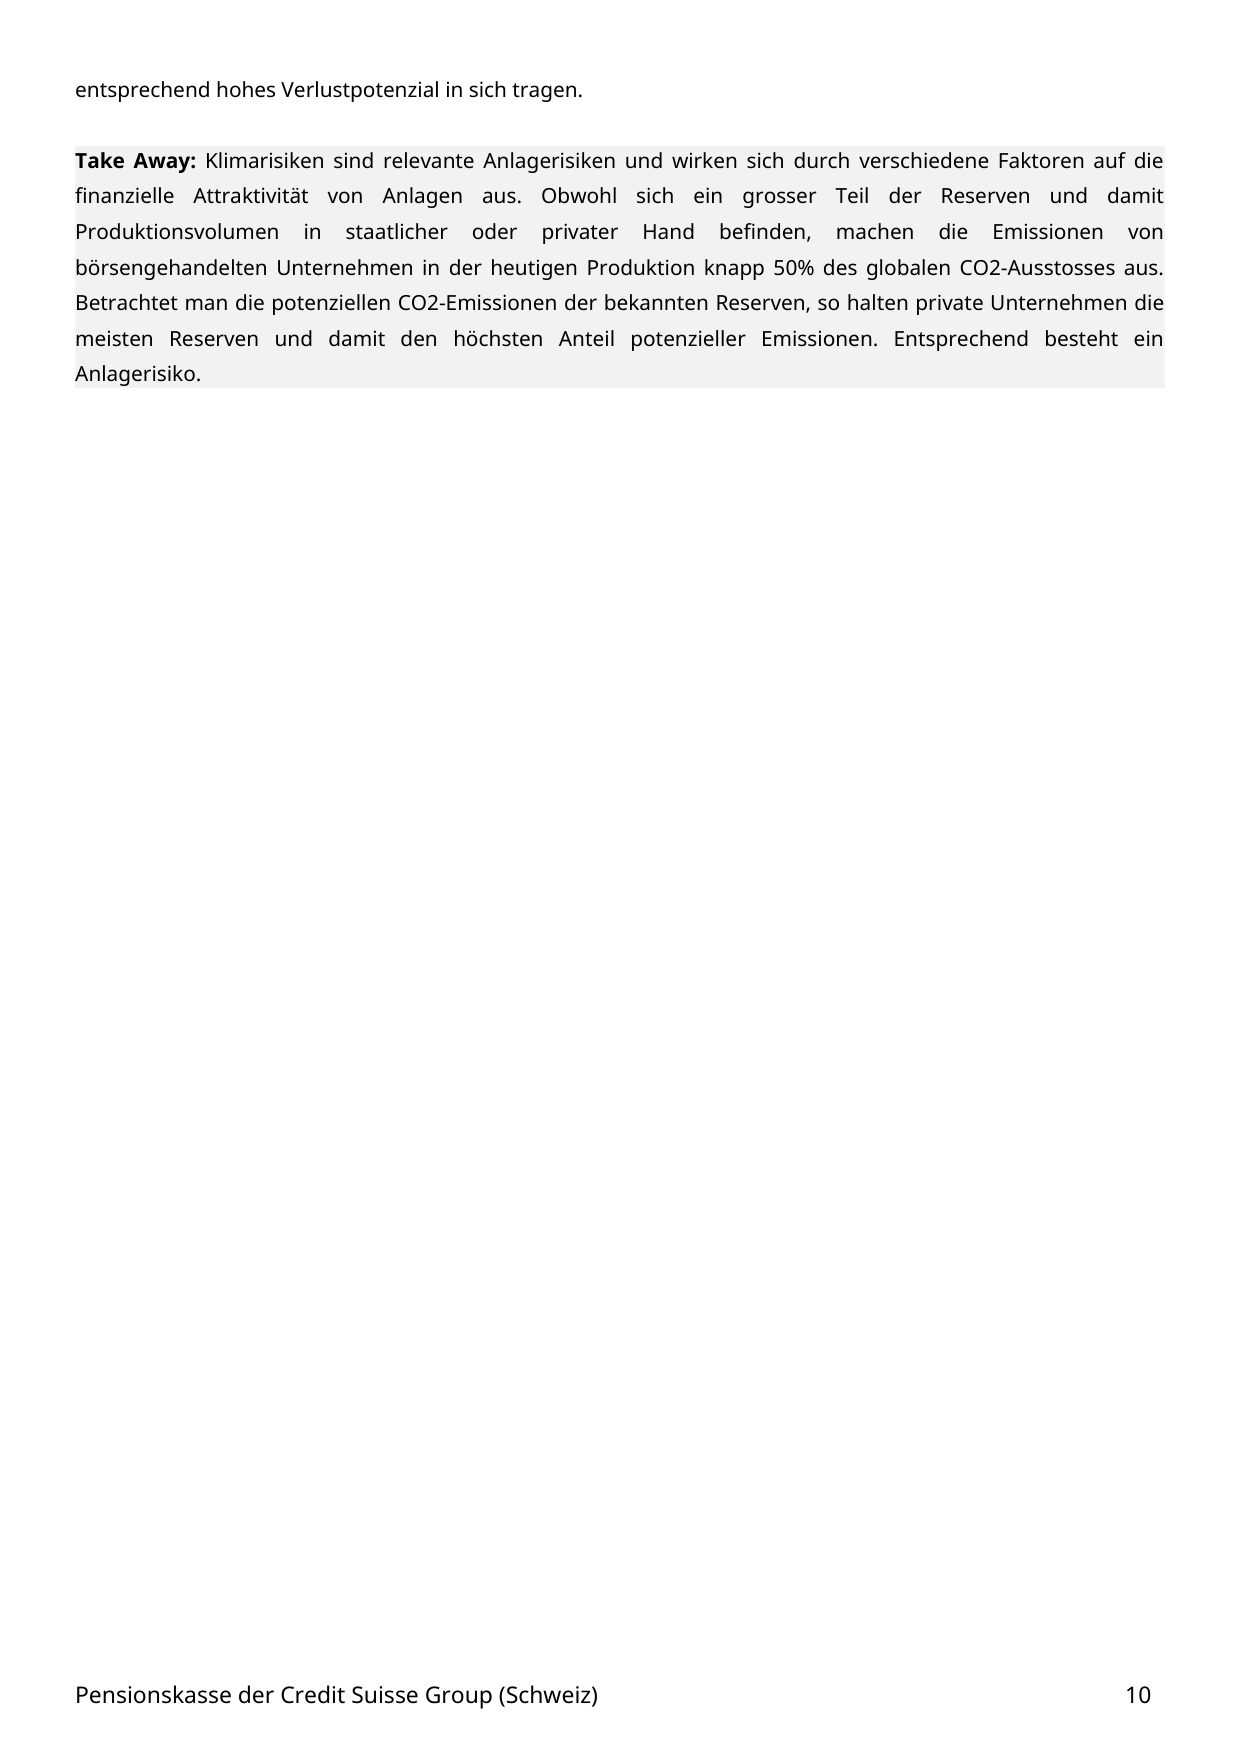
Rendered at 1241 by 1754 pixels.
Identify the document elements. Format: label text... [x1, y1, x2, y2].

text Take Away: Klimarisiken sind relevante Anlagerisiken und wirken sich durch verschiedene Faktoren auf die finanzielle Attraktivität von Anlagen aus. Obwohl sich ein grosser Teil der Reserven und damit Produktionsvolumen in staatlicher oder privater Hand befinden, machen die Emissionen von börsengehandelten Unternehmen in der heutigen Produktion knapp 50% des globalen CO2-Ausstosses aus. Betrachtet man die potenziellen CO2-Emissionen der bekannten Reserven, so halten private Unternehmen die meisten Reserven und damit den höchsten Anteil potenzieller Emissionen. Entsprechend besteht ein Anlagerisiko. [75, 146, 1165, 388]
